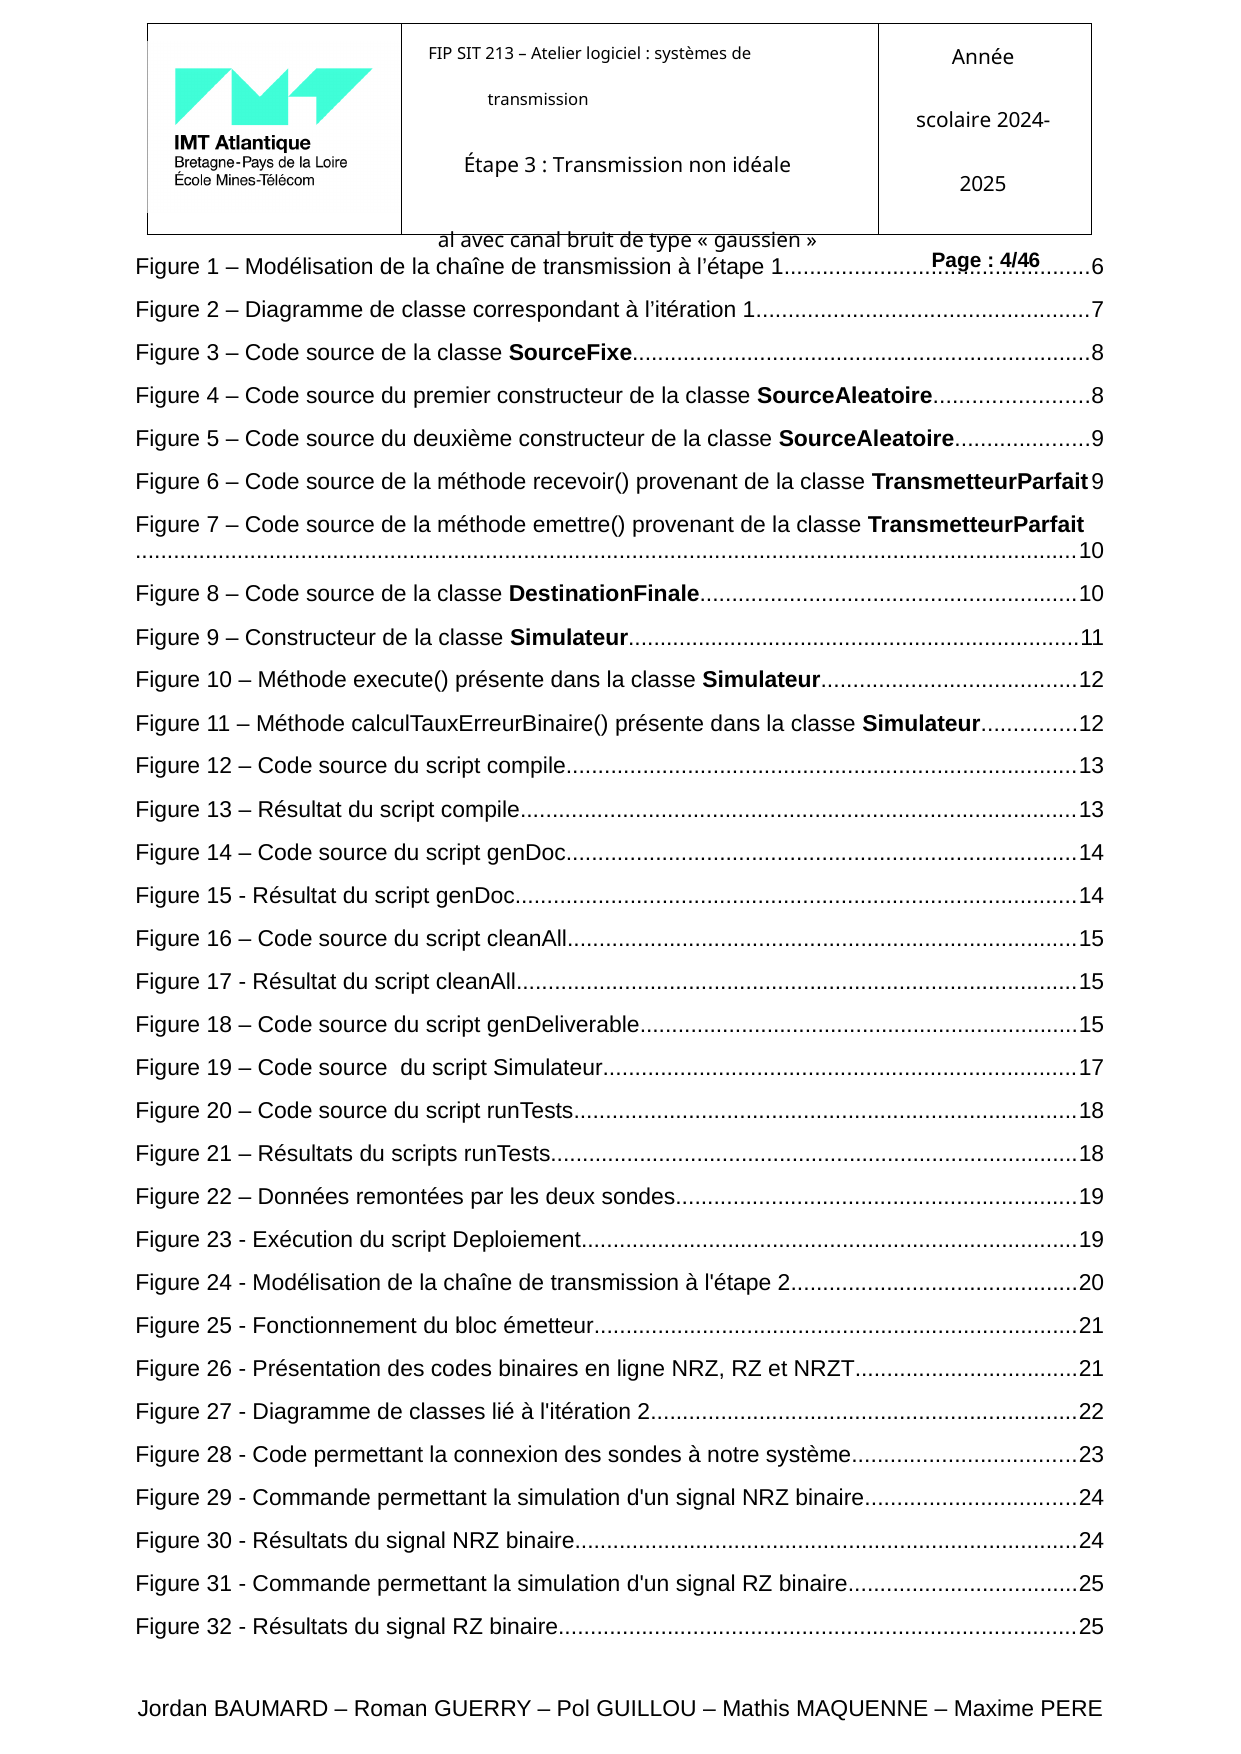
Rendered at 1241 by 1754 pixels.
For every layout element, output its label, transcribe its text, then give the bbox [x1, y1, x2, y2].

text Figure 32 - Résultats du signal RZ binaire 25 [135, 1613, 1105, 1639]
text Figure 13 – Résultat du script compile 13 [135, 796, 1105, 822]
text Figure 2 – Diagramme de classe correspondant à l’itération 1 7 [135, 296, 1105, 322]
text Figure 21 – Résultats du scripts runTests 18 [135, 1140, 1105, 1166]
text Figure 27 - Diagramme de classes lié à l'itération 2 22 [135, 1398, 1105, 1424]
text Figure 31 - Commande permettant la simulation d'un signal RZ binaire 25 [135, 1570, 1105, 1596]
text Figure 15 - Résultat du script genDoc 14 [135, 882, 1105, 908]
text Figure 17 - Résultat du script cleanAll 15 [135, 968, 1105, 994]
text Figure 30 - Résultats du signal NRZ binaire 24 [135, 1527, 1105, 1553]
text Figure 16 – Code source du script cleanAll 15 [135, 924, 1105, 951]
text Figure 28 - Code permettant la connexion des sondes à notre système 23 [135, 1441, 1105, 1467]
text Figure 12 – Code source du script compile 13 [135, 752, 1105, 779]
text Figure 1 – Modélisation de la chaîne de transmission à l’étape 1 6 [135, 253, 1105, 279]
text Figure 18 – Code source du script genDeliverable 15 [135, 1011, 1105, 1037]
text Figure 11 – Méthode calculTauxErreurBinaire() présente dans la classe Simulateur 12 [135, 709, 1105, 736]
text Figure 5 – Code source du deuxième constructeur de la classe SourceAleatoire 9 [135, 425, 1105, 451]
text Figure 25 - Fonctionnement du bloc émetteur 21 [135, 1312, 1105, 1338]
text Figure 20 – Code source du script runTests 18 [135, 1097, 1105, 1123]
text Figure 10 – Méthode execute() présente dans la classe Simulateur 12 [135, 666, 1105, 693]
text Figure 14 – Code source du script genDoc 14 [135, 838, 1105, 865]
text Figure 8 – Code source de la classe DestinationFinale 10 [135, 580, 1105, 607]
text Figure 9 – Constructeur de la classe Simulateur 11 [135, 623, 1105, 650]
text Figure 7 – Code source de la méthode emettre() provenant de la classe TransmetteurParfait 10 [135, 511, 1105, 564]
text Figure 22 – Données remontées par les deux sondes 19 [135, 1183, 1105, 1209]
picture [147, 41, 401, 213]
text Figure 29 - Commande permettant la simulation d'un signal NRZ binaire 24 [135, 1484, 1105, 1510]
text Figure 6 – Code source de la méthode recevoir() provenant de la classe TransmetteurParfait 9 [135, 468, 1105, 494]
text Figure 3 – Code source de la classe SourceFixe 8 [135, 339, 1105, 365]
text Figure 23 - Exécution du script Deploiement 19 [135, 1226, 1105, 1252]
text Figure 4 – Code source du premier constructeur de la classe SourceAleatoire 8 [135, 382, 1105, 408]
text Figure 19 – Code source du script Simulateur 17 [135, 1054, 1105, 1080]
text Figure 24 - Modélisation de la chaîne de transmission à l'étape 2 20 [135, 1269, 1105, 1295]
text Figure 26 - Présentation des codes binaires en ligne NRZ, RZ et NRZT 21 [135, 1355, 1105, 1381]
